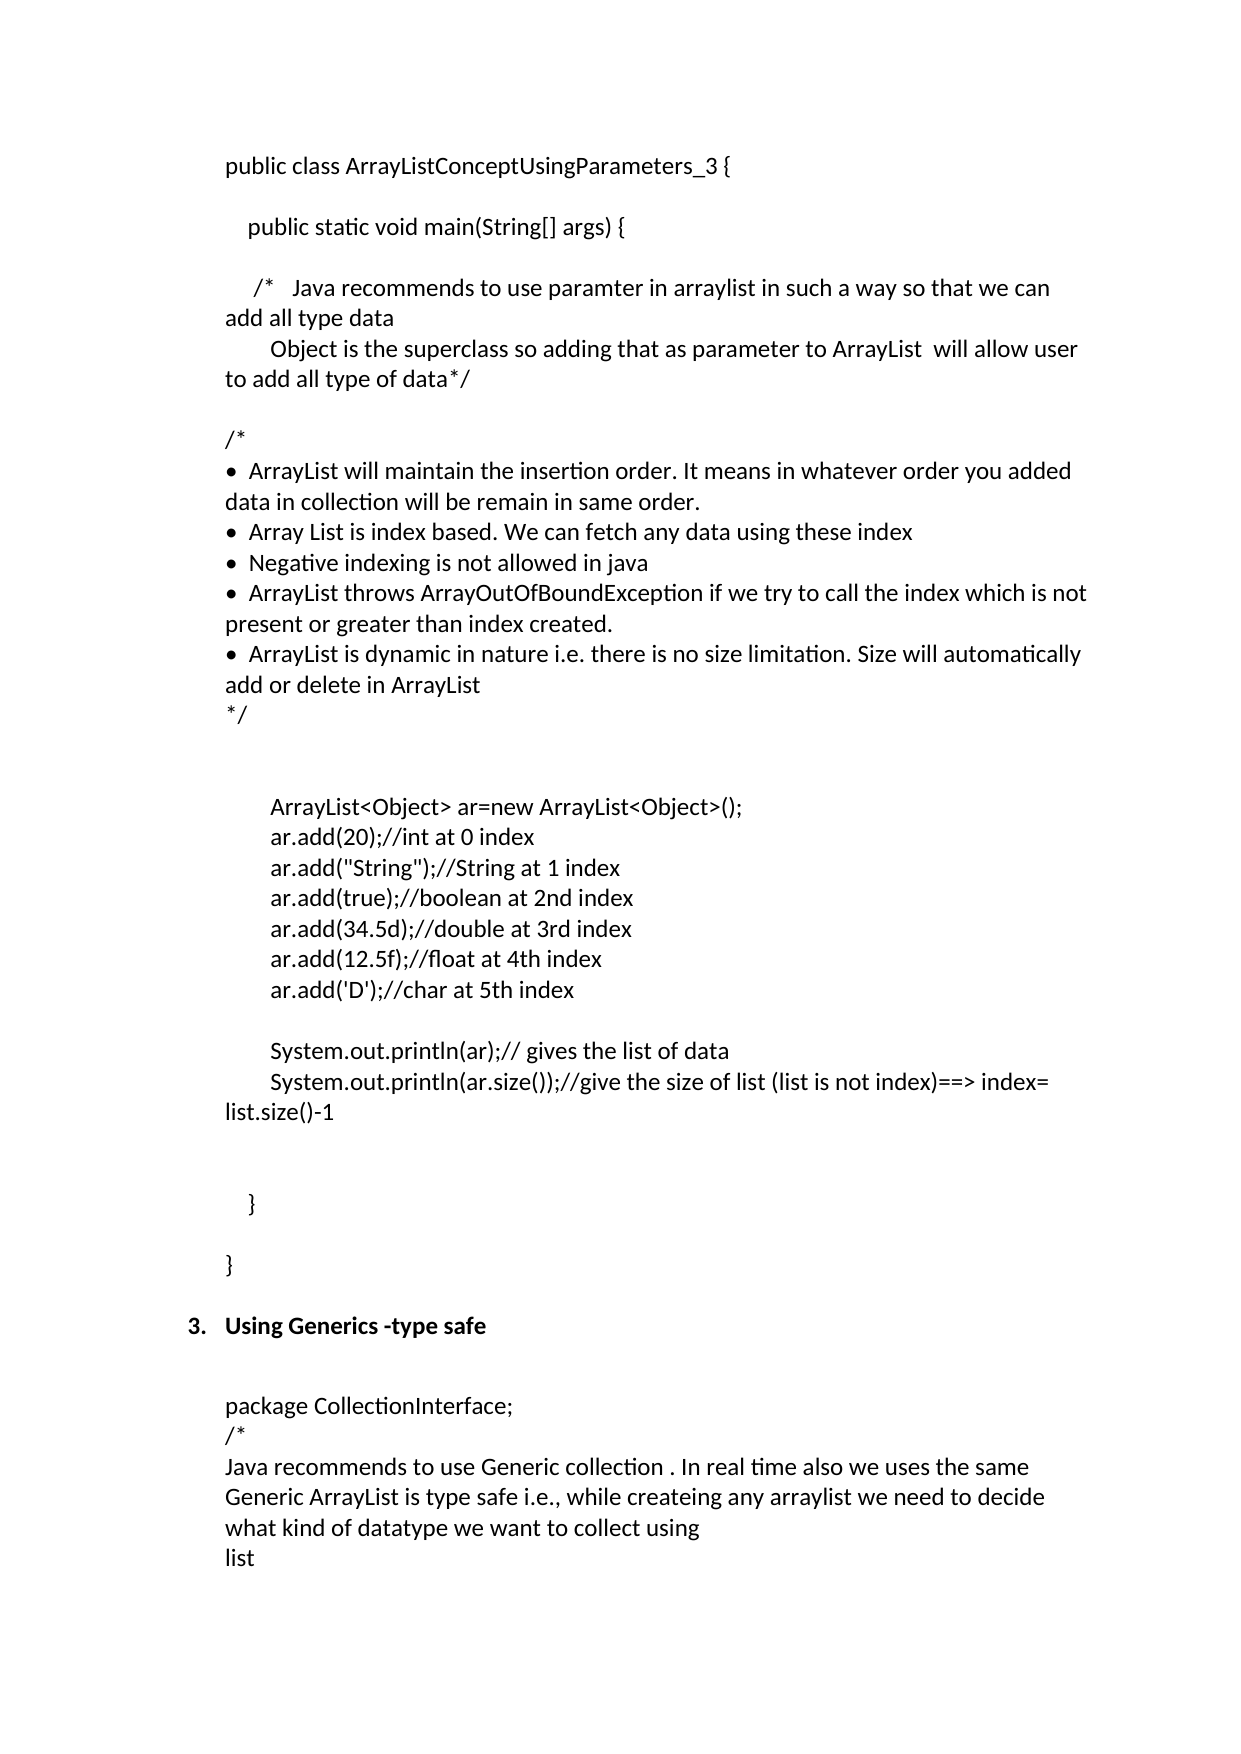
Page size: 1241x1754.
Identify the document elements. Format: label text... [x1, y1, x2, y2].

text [225, 1390, 1090, 1603]
list Using Generics -type safe [187, 1310, 1090, 1340]
text public class ArrayListConceptUsingParameters_3 { public static void main(String[] args) { /* Java recommends to use paramter in arraylist in such a way so that we can add all type data Object is the superclass so adding that as parameter to ArrayList will allow user to add all type of data*/ /* • ArrayList will maintain the insertion order. It means in whatever order you added data in collection will be remain in same order. • Array List is index based. We can fetch any data using these index • Negative indexing is not allowed in java • ArrayList throws ArrayOutOfBoundException if we try to call the index which is not present or greater than index created. • ArrayList is dynamic in nature i.e. there is no size limitation. Size will automatically add or delete in ArrayList */ ArrayList<Object> ar=new ArrayList<Object>(); ar.add(20);//int at 0 index ar.add("String");//String at 1 index ar.add(true);//boolean at 2nd index ar.add(34.5d);//double at 3rd index ar.add(12.5f);//float at 4th index ar.add('D');//char at 5th index System.out.println(ar);// gives the list of data System.out.println(ar.size());//give the size of list (list is not index)==> index= list.size()-1 } } [225, 150, 1090, 1279]
